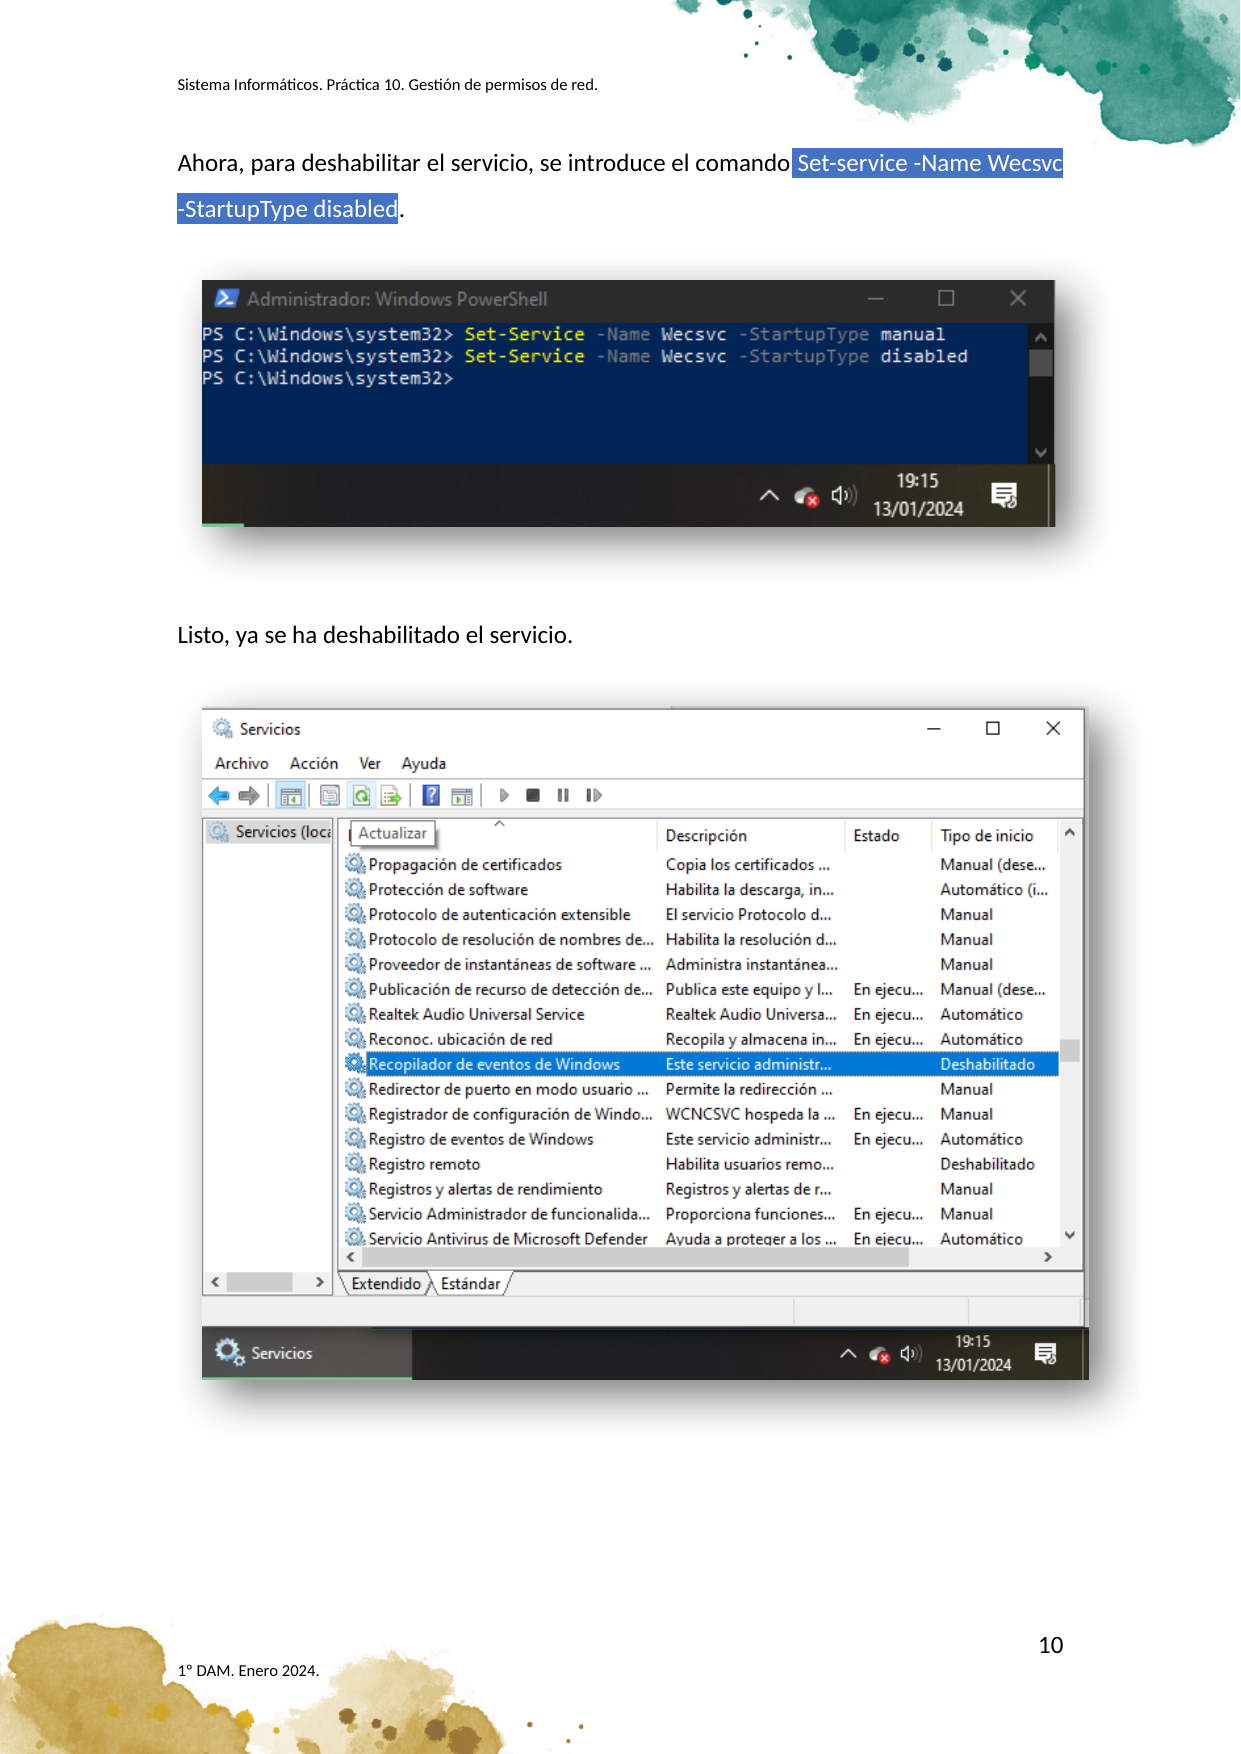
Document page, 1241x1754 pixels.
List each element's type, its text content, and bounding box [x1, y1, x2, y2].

picture [202, 0, 1241, 527]
text Listo, ya se ha deshabilitado el servicio. [177, 619, 1063, 649]
picture [0, 706, 1139, 1754]
text Ahora, para deshabilitar el servicio, se introduce el comando Set-service -Name Wecsvc -StartupType disabled. [177, 148, 1063, 224]
